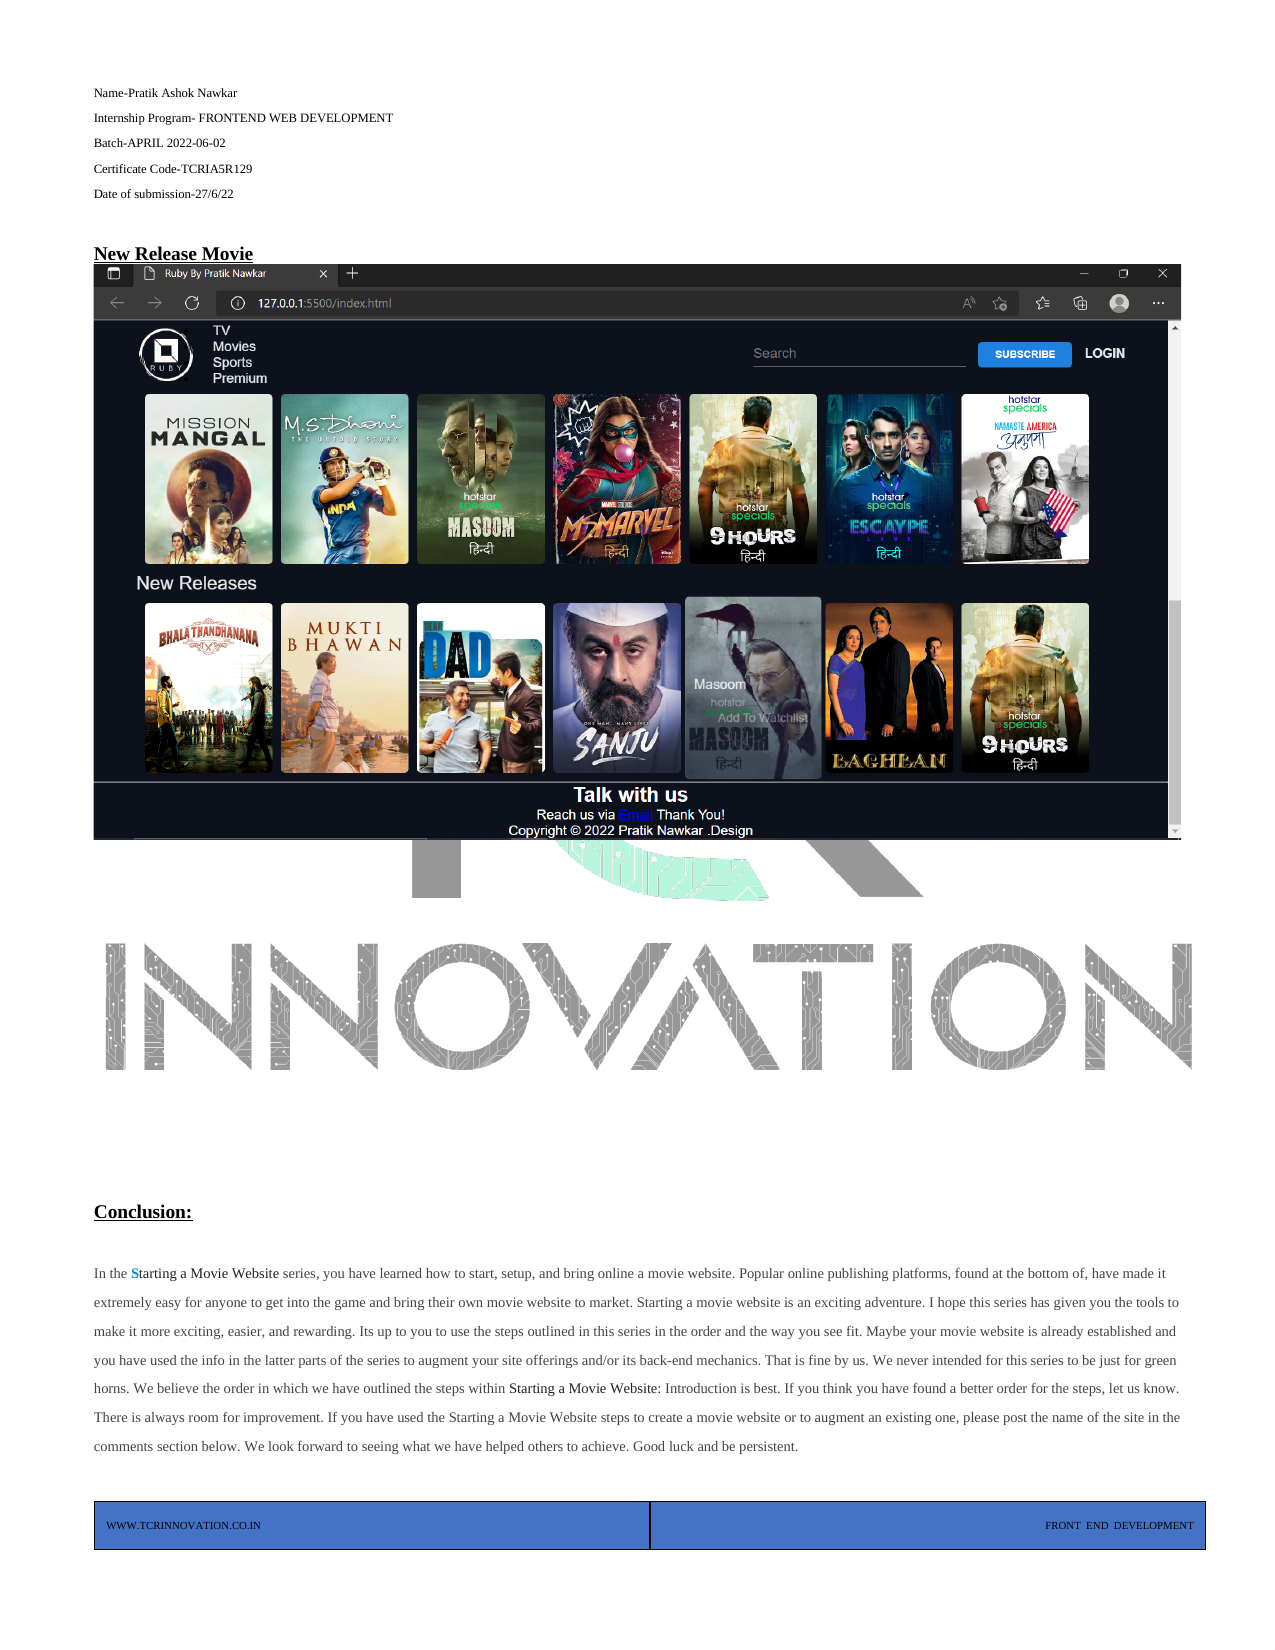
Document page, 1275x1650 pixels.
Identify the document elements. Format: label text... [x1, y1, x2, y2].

picture [93, 264, 1192, 1070]
text In the Starting a Movie Website series, you have learned how to start, setup, and bring online a movie website. Popular online publishing platforms, found at the bottom of, have made it extremely easy for anyone to get into the game and bring their own movie website to market. Starting a movie website is an exciting adventure. I hope this series has given you the tools to make it more exciting, easier, and rewarding. Its up to you to use the steps outlined in this series in the order and the way you see fit. Maybe your movie website is already established and you have used the info in the latter parts of the series to augment your site offerings and/or its back-end mechanics. That is fine by us. We never intended for this series to be just for green horns. We believe the order in which we have outlined the steps within Starting a Movie Website: Introduction is best. If you think you have found a better order for the steps, let us know. There is always room for improvement. If you have used the Starting a Movie Website steps to create a movie website or to augment an existing one, please post the name of the site in the comments section below. We look forward to seeing what we have helped others to achieve. Good luck and be persistent. [94, 1253, 1181, 1454]
text Conclusion: [94, 1184, 1181, 1223]
text New Release Movie [93, 226, 1181, 264]
